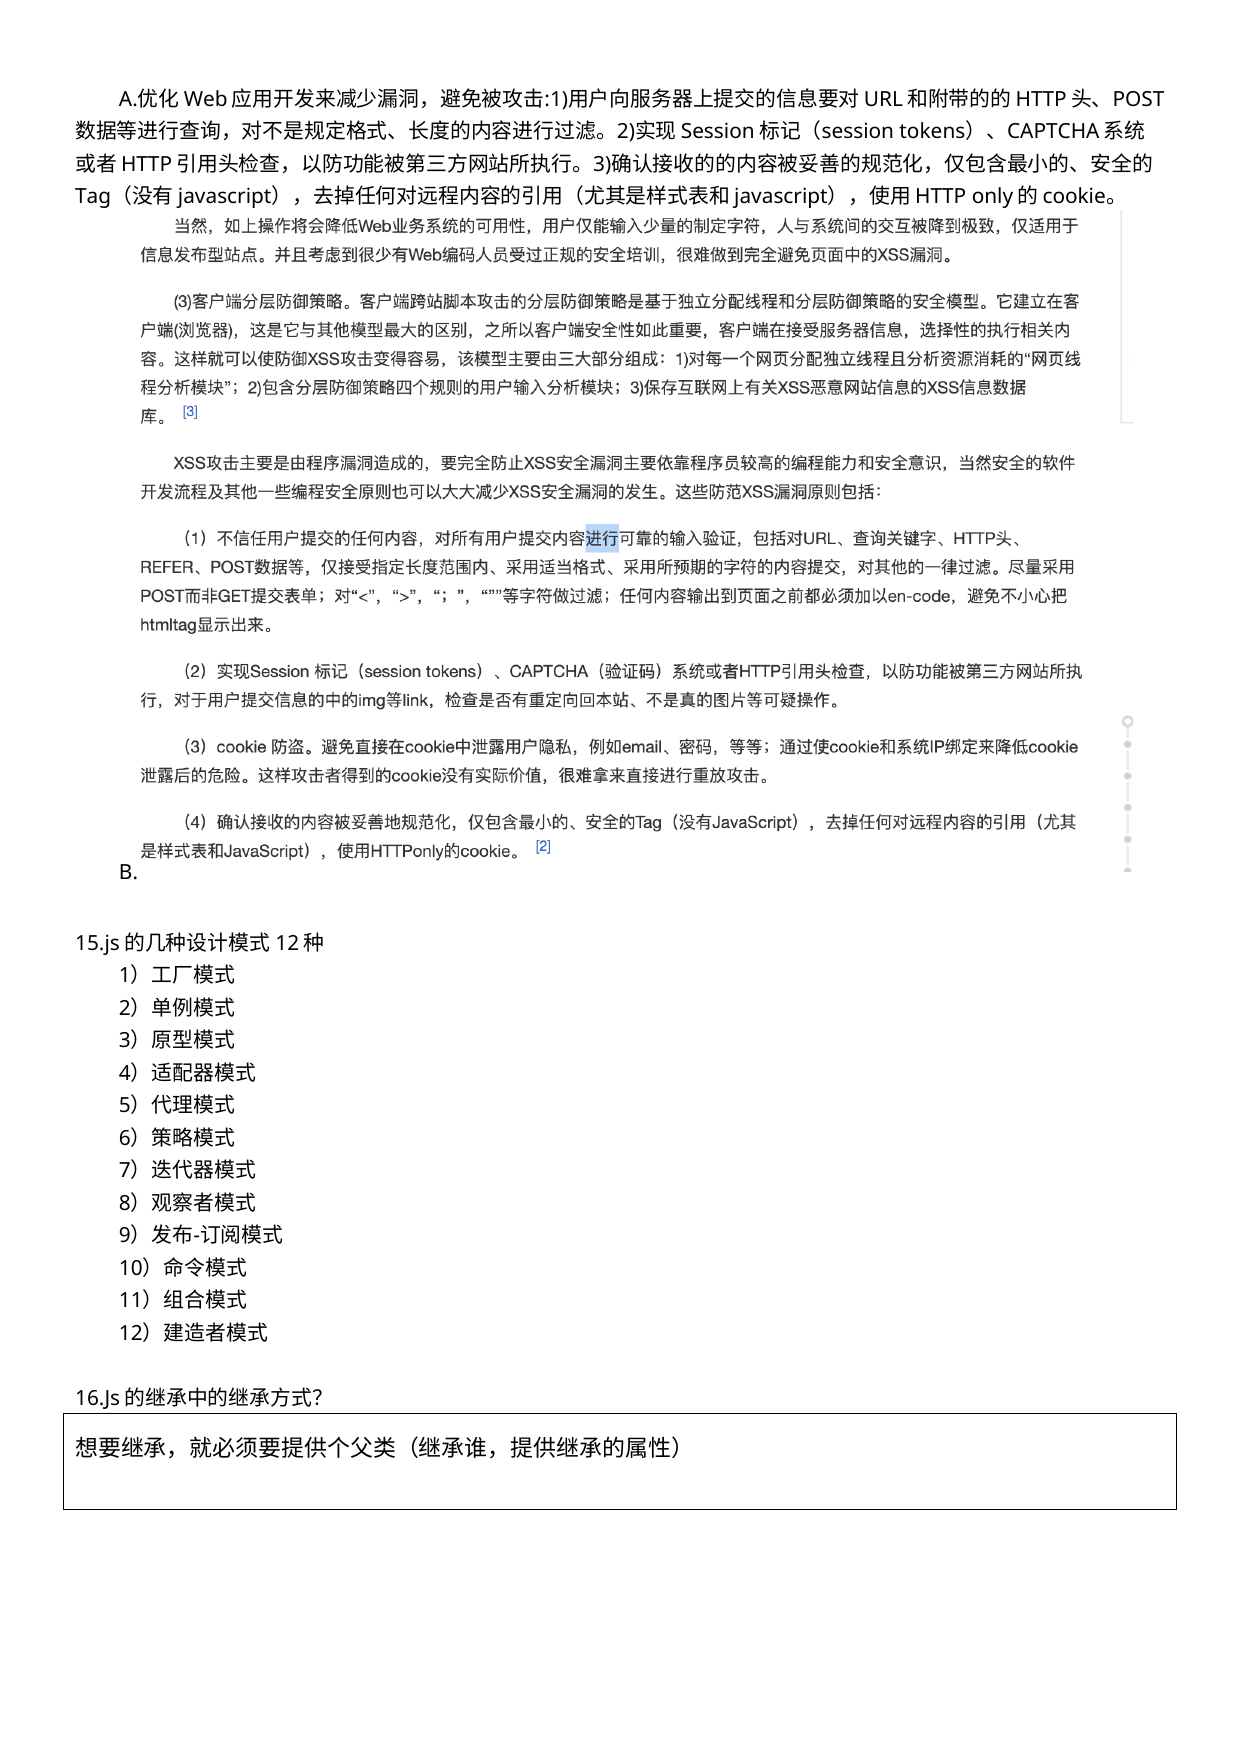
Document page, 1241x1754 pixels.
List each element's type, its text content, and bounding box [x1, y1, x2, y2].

picture [137, 210, 1134, 872]
list 发布-订阅模式 [75, 1218, 1165, 1251]
list 优化Web应用开发来减少漏洞，避免被攻击:1)用户向服务器上提交的信息要对URL和附带的的HTTP头、POST数据等进行查询，对不是规定格式、长度的内容进行过滤。2)实现Session标记（session tokens）、CAPTCHA系统或者HTTP引用头检查，以防功能被第三方网站所执行。3)确认接收的的内容被妥善的规范化，仅包含最小的、安全的Tag（没有javascript），去掉任何对远程内容的引用（尤其是样式表和javascript），使用HTTP only的cookie。 [75, 81, 1165, 211]
list 命令模式 [75, 1251, 1165, 1283]
list Js的继承中的继承方式？ [75, 1381, 1165, 1413]
list 工厂模式 [75, 958, 1165, 991]
list 建造者模式 [75, 1316, 1165, 1348]
list 策略模式 [75, 1121, 1165, 1153]
list 代理模式 [75, 1088, 1165, 1121]
list js的几种设计模式 12种 [75, 926, 1165, 958]
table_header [64, 1414, 1176, 1508]
list 适配器模式 [75, 1056, 1165, 1088]
list 迭代器模式 [75, 1153, 1165, 1186]
list 观察者模式 [75, 1186, 1165, 1218]
list 单例模式 [75, 991, 1165, 1023]
list 原型模式 [75, 1023, 1165, 1056]
list 组合模式 [75, 1283, 1165, 1316]
